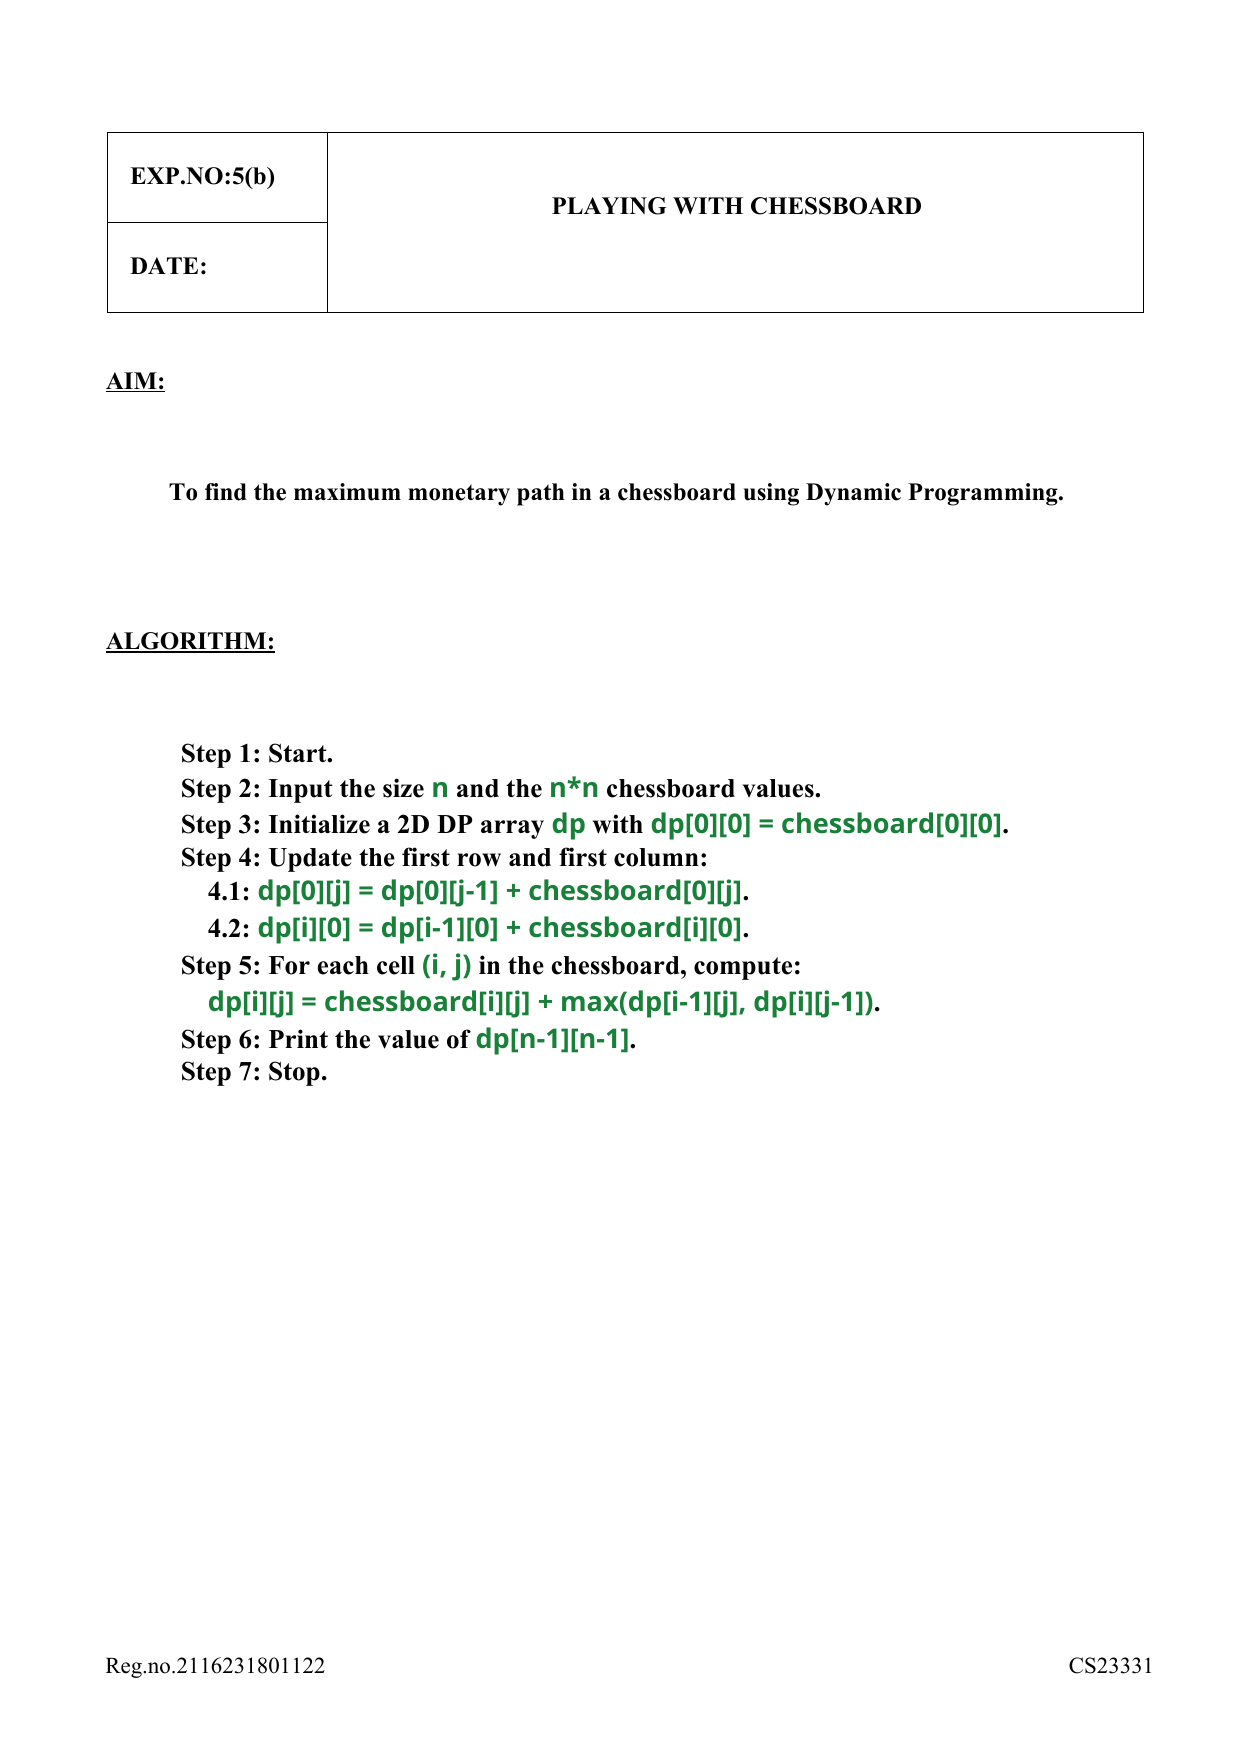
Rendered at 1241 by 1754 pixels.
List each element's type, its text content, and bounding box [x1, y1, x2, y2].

text dp[i][j] = chessboard[i][j] + max(dp[i-1][j], dp[i][j-1]). [181, 982, 1155, 1019]
text AIM: [106, 367, 1155, 395]
text 4.1: dp[0][j] = dp[0][j-1] + chessboard[0][j]. [181, 872, 1155, 909]
text Step 7: Stop. [181, 1056, 1155, 1086]
text Step 6: Print the value of dp[n-1][n-1]. [181, 1019, 1155, 1056]
text Step 3: Initialize a 2D DP array dp with dp[0][0] = chessboard[0][0]. [181, 805, 1155, 842]
text Step 5: For each cell (i, j) in the chessboard, compute: [181, 946, 1155, 982]
table_header EXP.NO:5(b) [108, 133, 327, 222]
text ALGORITHM: [106, 627, 1155, 655]
table_header PLAYING WITH CHESSBOARD [328, 133, 1143, 312]
text Step 2: Input the size n and the n*n chessboard values. [181, 768, 1155, 805]
text Step 1: Start. [181, 738, 1155, 768]
text Step 4: Update the first row and first column: [181, 842, 1155, 872]
text 4.2: dp[i][0] = dp[i-1][0] + chessboard[i][0]. [181, 909, 1155, 946]
table_cell DATE: [108, 223, 327, 312]
text To find the maximum monetary path in a chessboard using Dynamic Programming. [94, 478, 1155, 506]
